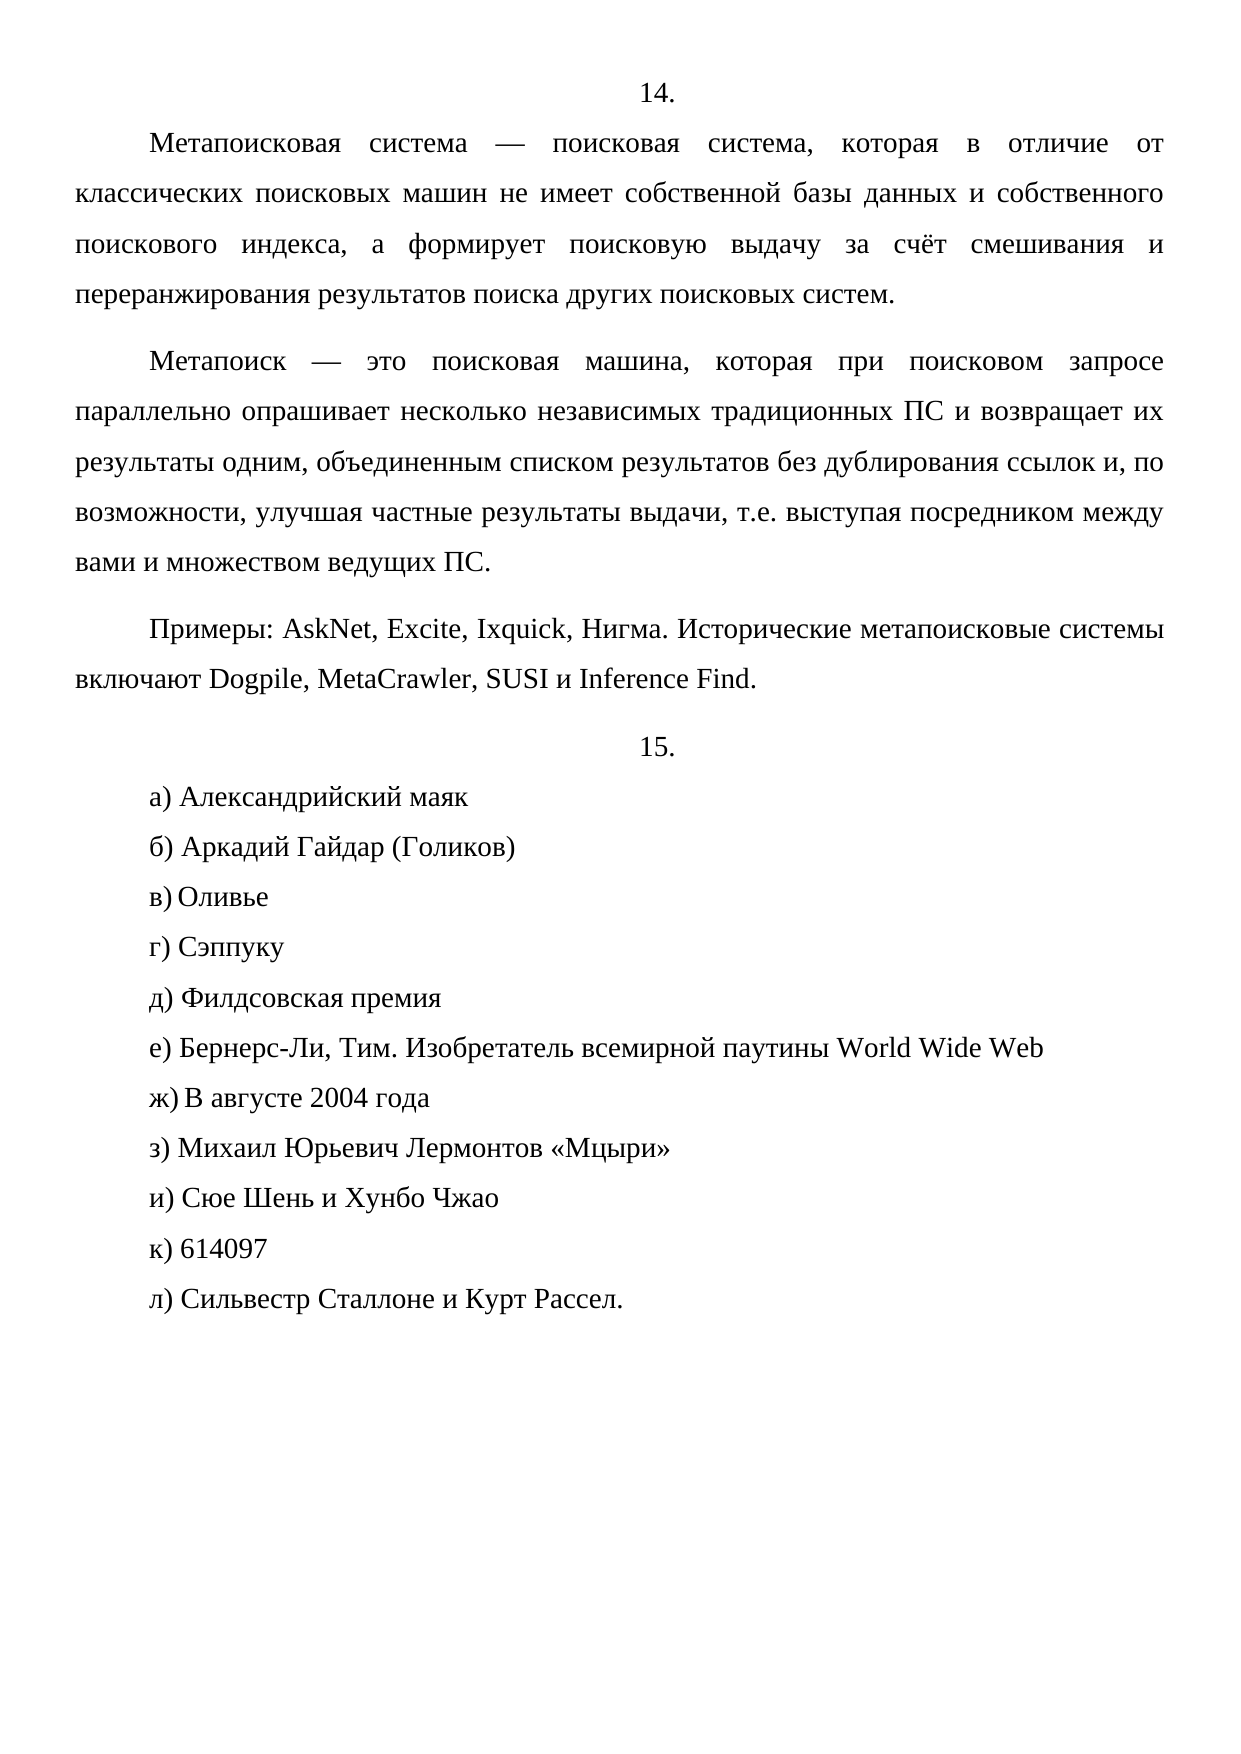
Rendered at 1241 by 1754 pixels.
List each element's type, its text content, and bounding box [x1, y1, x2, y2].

text а) Александрийский маяк [75, 779, 1165, 812]
text з) Михаил Юрьевич Лермонтов «Мцыри» [75, 1130, 1165, 1164]
text д) Филдсовская премия [75, 980, 1165, 1013]
text Примеры: AskNet, Excite, Ixquick, Нигма. Исторические метапоисковые системы включают Dogpile, MetaCrawler, SUSI и Inference Find. [75, 611, 1165, 695]
text к) 614097 [75, 1231, 1165, 1264]
text 14. [75, 75, 1165, 108]
text е) Бернерс-Ли, Тим. Изобретатель всемирной паутины World Wide Web [75, 1030, 1165, 1063]
text ж) В августе 2004 года [75, 1080, 1165, 1114]
text Метапоиск — это поисковая машина, которая при поисковом запросе параллельно опрашивает несколько независимых традиционных ПС и возвращает их результаты одним, объединенным списком результатов без дублирования ссылок и, по возможности, улучшая частные результаты выдачи, т.е. выступая посредником между вами и множеством ведущих ПС. [75, 343, 1165, 578]
text в) Оливье [75, 879, 1165, 913]
text Метапоисковая система — поисковая система, которая в отличие от классических поисковых машин не имеет собственной базы данных и собственного поискового индекса, а формирует поисковую выдачу за счёт смешивания и переранжирования результатов поиска других поисковых систем. [75, 125, 1165, 310]
text 15. [75, 729, 1165, 762]
text и) Сюе Шень и Хунбо Чжао [75, 1181, 1165, 1214]
text б) Аркадий Гайдар (Голиков) [75, 829, 1165, 863]
text г) Сэппуку [75, 929, 1165, 963]
text л) Сильвестр Сталлоне и Курт Рассел. [75, 1281, 1165, 1314]
